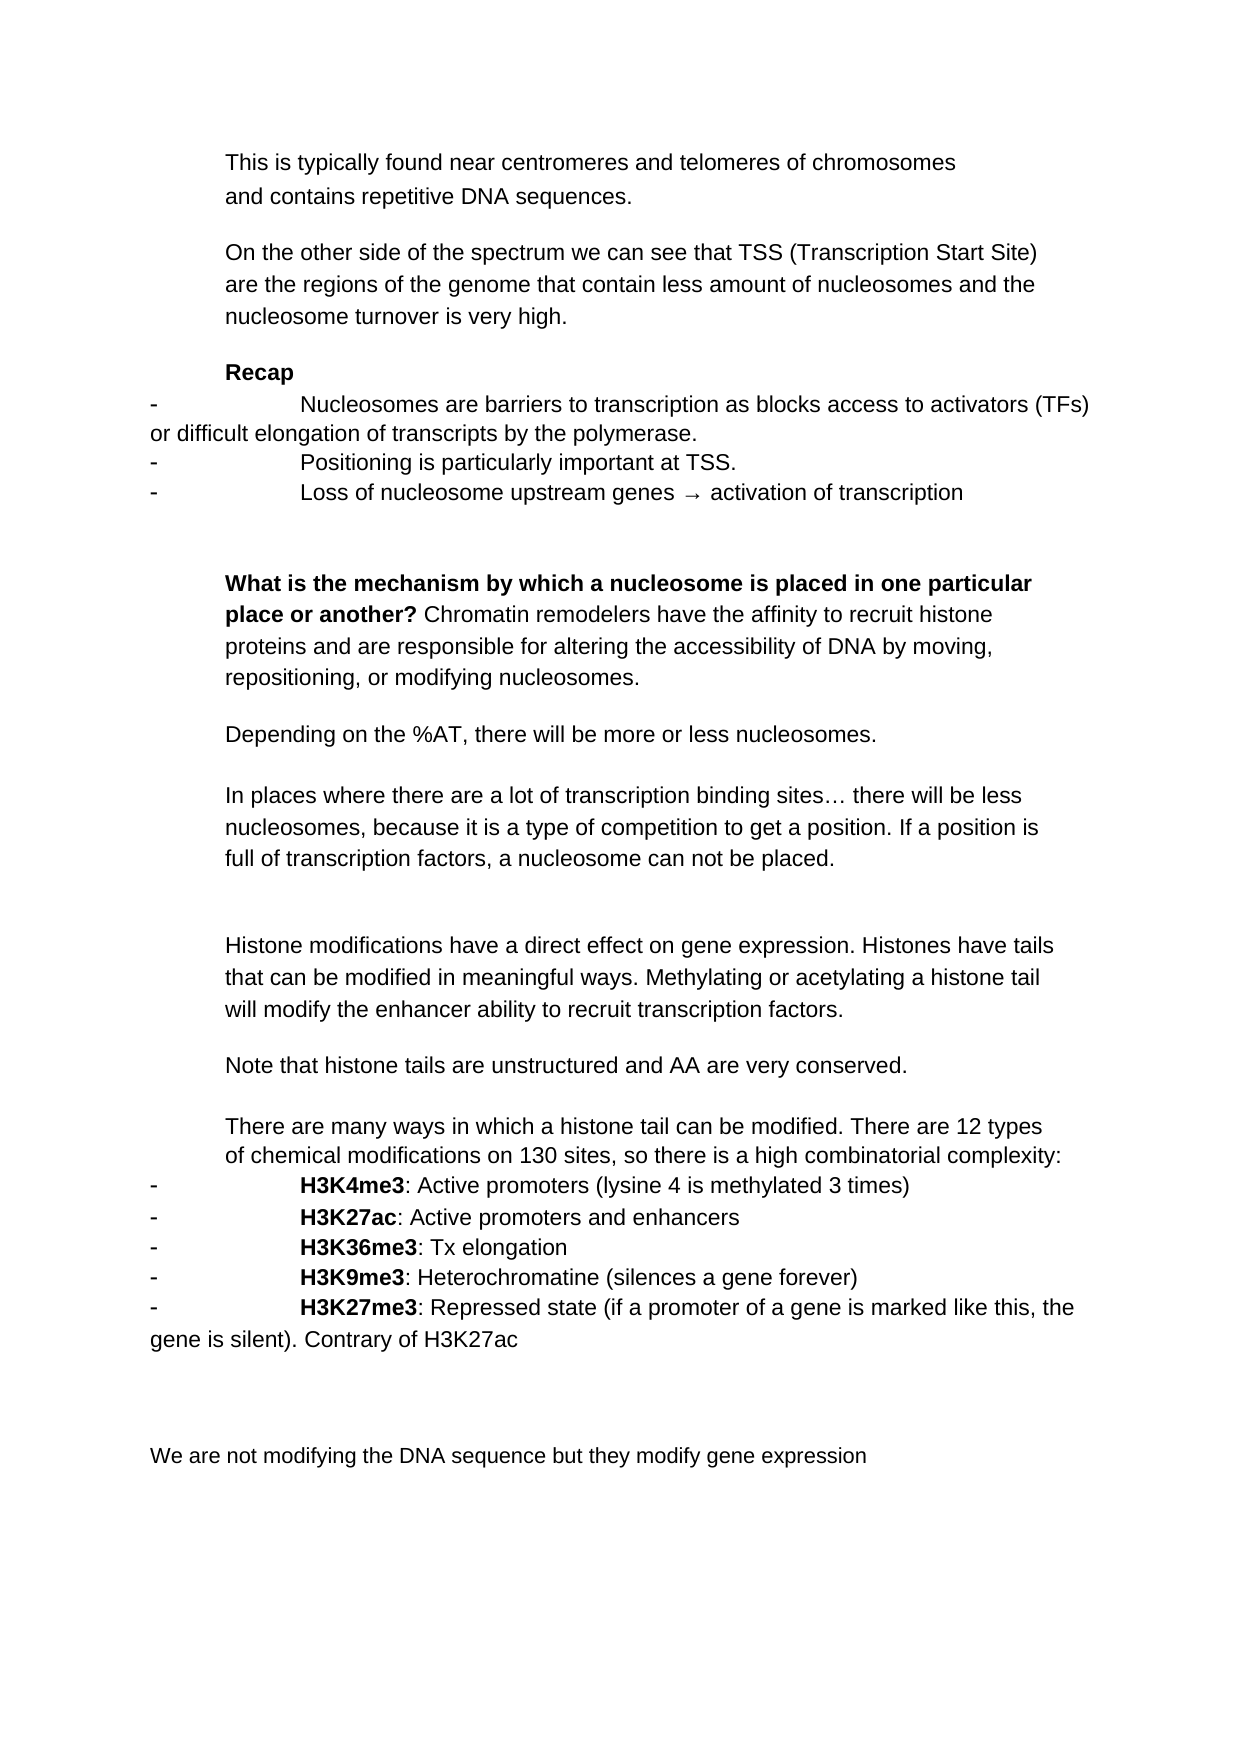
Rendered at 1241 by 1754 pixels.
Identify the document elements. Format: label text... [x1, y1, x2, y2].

text Histone modifications have a direct effect on gene expression. Histones have tails that can be modified in meaningful ways. Methylating or acetylating a histone tail will modify the enhancer ability to recruit transcription factors. [225, 932, 1077, 1022]
list Positioning is particularly important at TSS. [150, 449, 1090, 475]
text There are many ways in which a histone tail can be modified. There are 12 types of chemical modifications on 130 sites, so there is a high combinatorial complexity: [225, 1113, 1067, 1169]
text What is the mechanism by which a nucleosome is placed in one particular place or another? Chromatin remodelers have the affinity to recruit histone proteins and are responsible for altering the accessibility of DNA by moving, repositioning, or modifying nucleosomes. [225, 569, 1079, 691]
list H3K27ac: Active promoters and enhancers [150, 1203, 1090, 1230]
list H3K4me3: Active promoters (lysine 4 is methylated 3 times) [150, 1172, 1090, 1198]
text This is typically found near centromeres and telomeres of chromosomes and contains repetitive DNA sequences. [225, 149, 1000, 209]
list H3K36me3: Tx elongation [150, 1234, 1090, 1260]
text Note that histone tails are unstructured and AA are very conserved. [225, 1052, 1090, 1078]
list H3K27me3: Repressed state (if a promoter of a gene is marked like this, the gene is silent). Contrary of H3K27ac [150, 1294, 1090, 1353]
text In places where there are a lot of transcription binding sites… there will be less nucleosomes, because it is a type of competition to get a position. If a position is full of transcription factors, a nucleosome can not be placed. [225, 782, 1073, 872]
text On the other side of the spectrum we can see that TSS (Transcription Start Site) are the regions of the genome that contain less amount of nucleosomes and the nucleosome turnover is very high. [225, 239, 1075, 329]
list Loss of nucleosome upstream genes → activation of transcription [150, 479, 1090, 505]
text Recap [225, 359, 1090, 385]
text Depending on the %AT, there will be more or less nucleosomes. [225, 721, 1090, 747]
list H3K9me3: Heterochromatine (silences a gene forever) [150, 1264, 1090, 1290]
list Nucleosomes are barriers to transcription as blocks access to activators (TFs) or difficult elongation of transcripts by the polymerase. [150, 391, 1090, 446]
text We are not modifying the DNA sequence but they modify gene expression [150, 1443, 1090, 1468]
